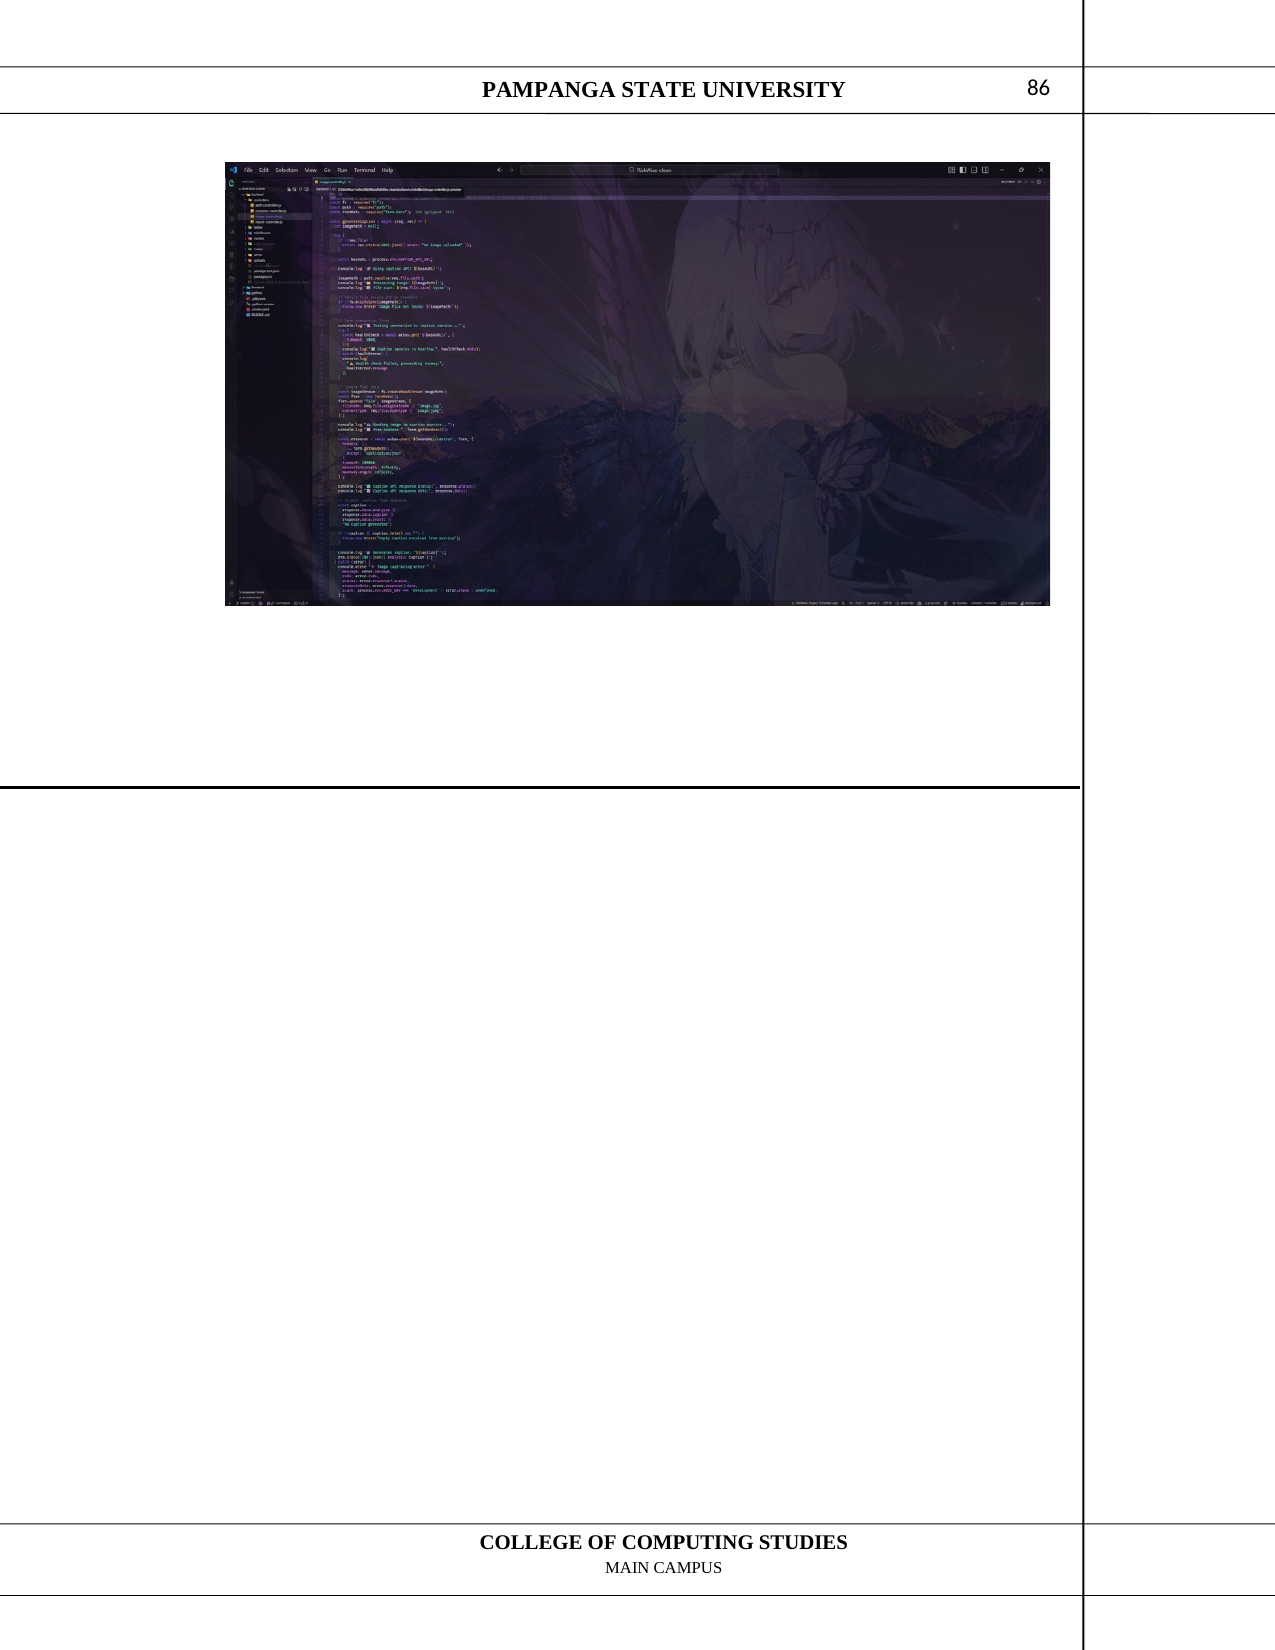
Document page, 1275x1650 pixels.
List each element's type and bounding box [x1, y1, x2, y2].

picture [225, 162, 1050, 606]
